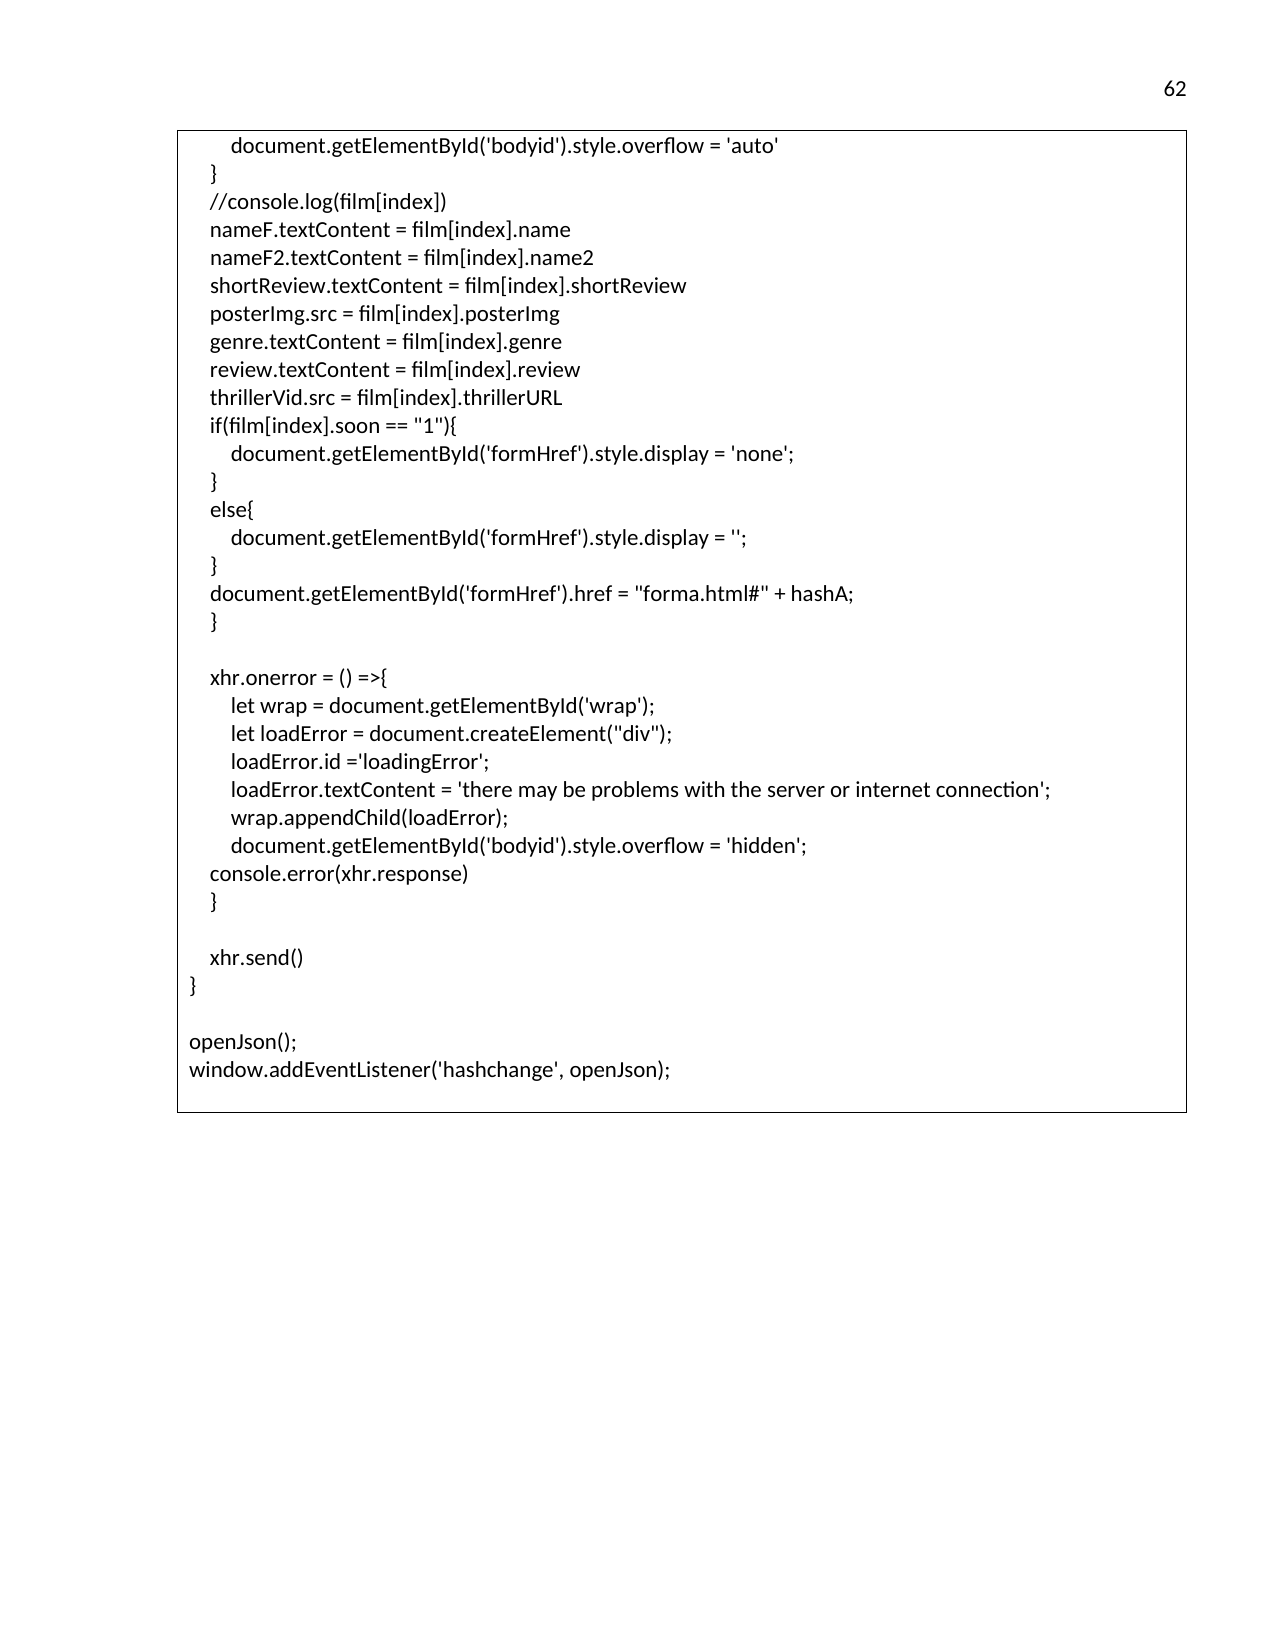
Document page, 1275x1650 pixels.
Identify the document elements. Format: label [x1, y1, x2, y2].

table_header [178, 131, 1186, 1112]
